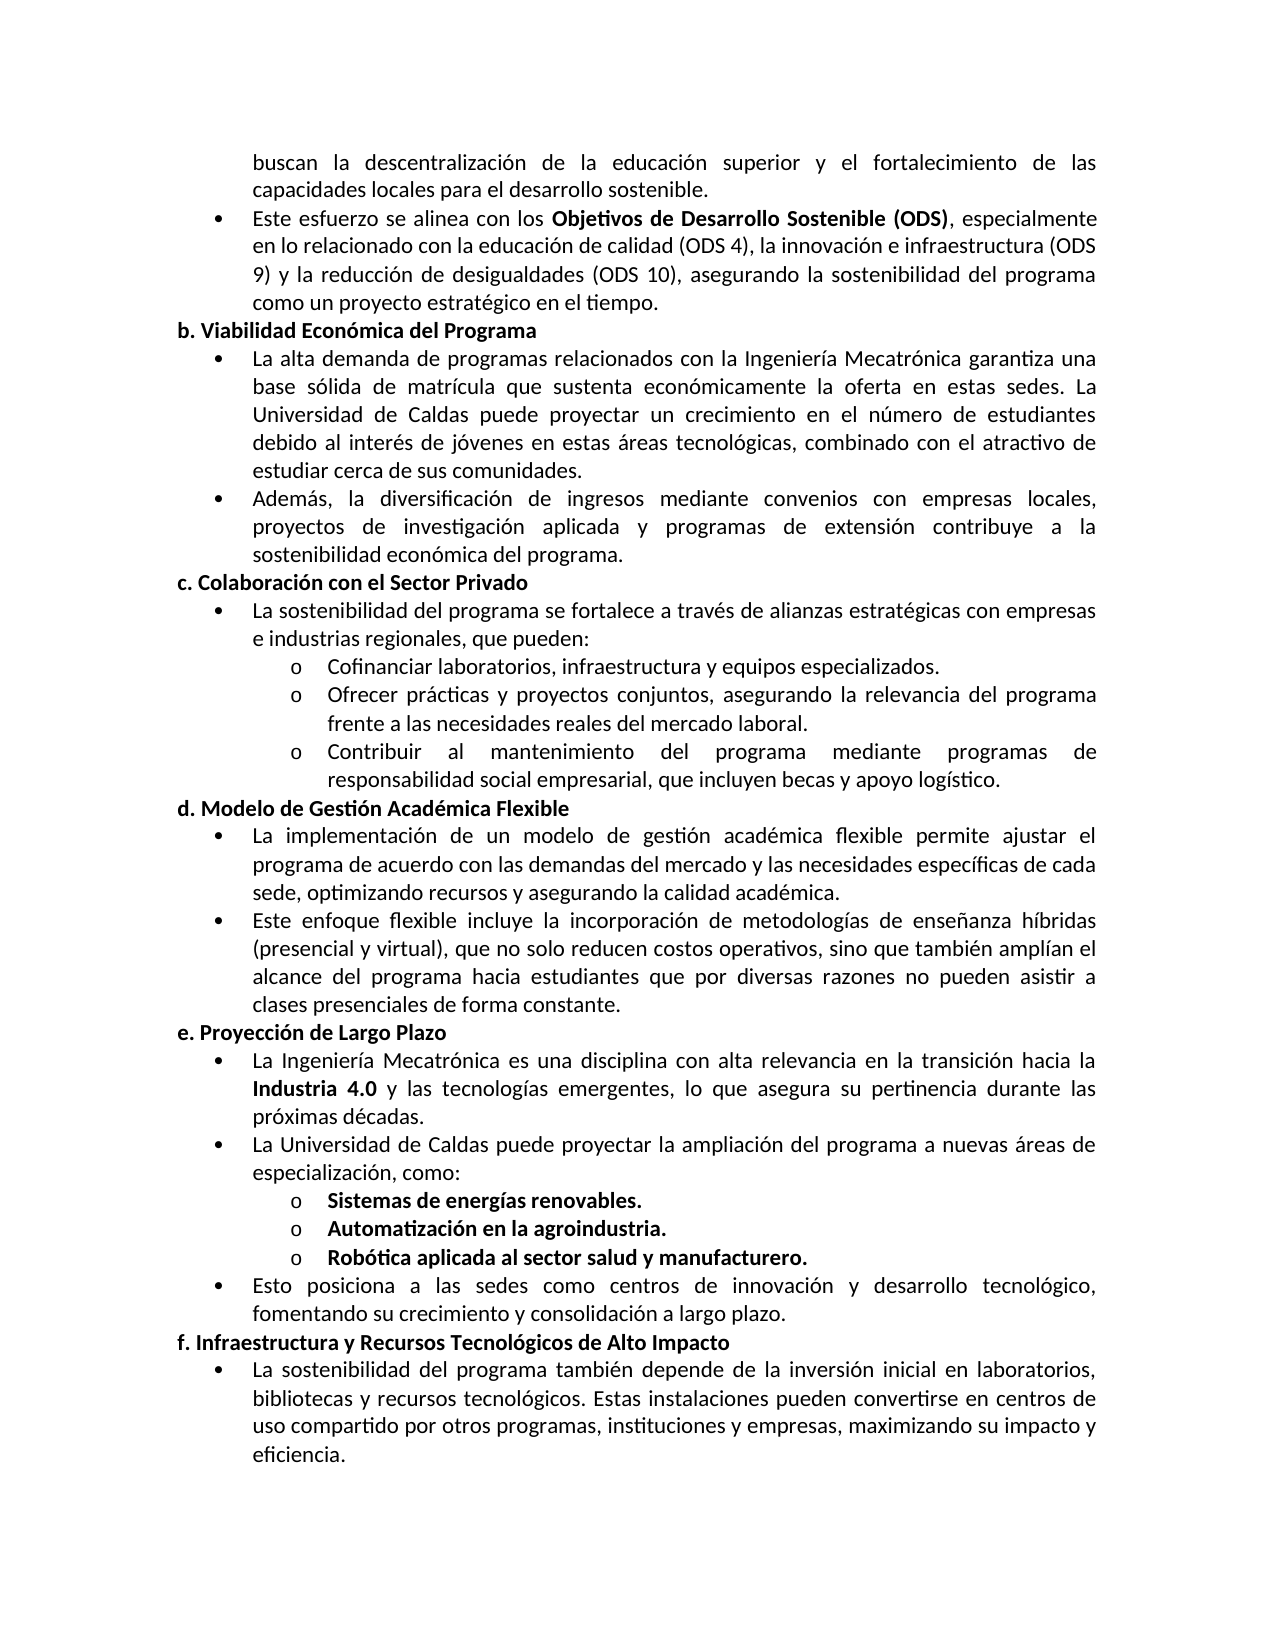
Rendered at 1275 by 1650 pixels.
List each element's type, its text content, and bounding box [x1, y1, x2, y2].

text d. Modelo de Gestión Académica Flexible [177, 794, 1098, 822]
list La sostenibilidad del programa también depende de la inversión inicial en laboratorios, bibliotecas y recursos tecnológicos. Estas instalaciones pueden convertirse en centros de uso compartido por otros programas, instituciones y empresas, maximizando su impacto y eficiencia. [215, 1356, 1098, 1468]
text b. Viabilidad Económica del Programa [177, 316, 1098, 344]
list La implementación de un modelo de gestión académica flexible permite ajustar el programa de acuerdo con las demandas del mercado y las necesidades específicas de cada sede, optimizando recursos y asegurando la calidad académica. [215, 822, 1098, 906]
list La Ingeniería Mecatrónica es una disciplina con alta relevancia en la transición hacia la Industria 4.0 y las tecnologías emergentes, lo que asegura su pertinencia durante las próximas décadas. [215, 1046, 1098, 1130]
list Esto posiciona a las sedes como centros de innovación y desarrollo tecnológico, fomentando su crecimiento y consolidación a largo plazo. [215, 1272, 1098, 1328]
list Este enfoque flexible incluye la incorporación de metodologías de enseñanza híbridas (presencial y virtual), que no solo reducen costos operativos, sino que también amplían el alcance del programa hacia estudiantes que por diversas razones no pueden asistir a clases presenciales de forma constante. [215, 906, 1098, 1018]
list La alta demanda de programas relacionados con la Ingeniería Mecatrónica garantiza una base sólida de matrícula que sustenta económicamente la oferta en estas sedes. La Universidad de Caldas puede proyectar un crecimiento en el número de estudiantes debido al interés de jóvenes en estas áreas tecnológicas, combinado con el atractivo de estudiar cerca de sus comunidades. [215, 344, 1098, 484]
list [215, 148, 1098, 204]
list Automatización en la agroindustria. [290, 1214, 1098, 1243]
list Robótica aplicada al sector salud y manufacturero. [290, 1243, 1098, 1272]
list Contribuir al mantenimiento del programa mediante programas de responsabilidad social empresarial, que incluyen becas y apoyo logístico. [290, 737, 1098, 794]
list Este esfuerzo se alinea con los Objetivos de Desarrollo Sostenible (ODS), especialmente en lo relacionado con la educación de calidad (ODS 4), la innovación e infraestructura (ODS 9) y la reducción de desigualdades (ODS 10), asegurando la sostenibilidad del programa como un proyecto estratégico en el tiempo. [215, 204, 1098, 316]
list Sistemas de energías renovables. [290, 1186, 1098, 1214]
text e. Proyección de Largo Plazo [177, 1018, 1098, 1046]
list Cofinanciar laboratorios, infraestructura y equipos especializados. [290, 652, 1098, 681]
text f. Infraestructura y Recursos Tecnológicos de Alto Impacto [177, 1328, 1098, 1356]
list Además, la diversificación de ingresos mediante convenios con empresas locales, proyectos de investigación aplicada y programas de extensión contribuye a la sostenibilidad económica del programa. [215, 484, 1098, 568]
list Ofrecer prácticas y proyectos conjuntos, asegurando la relevancia del programa frente a las necesidades reales del mercado laboral. [290, 681, 1098, 737]
list La Universidad de Caldas puede proyectar la ampliación del programa a nuevas áreas de especialización, como: [215, 1130, 1098, 1186]
text c. Colaboración con el Sector Privado [177, 568, 1098, 596]
list La sostenibilidad del programa se fortalece a través de alianzas estratégicas con empresas e industrias regionales, que pueden: [215, 596, 1098, 652]
